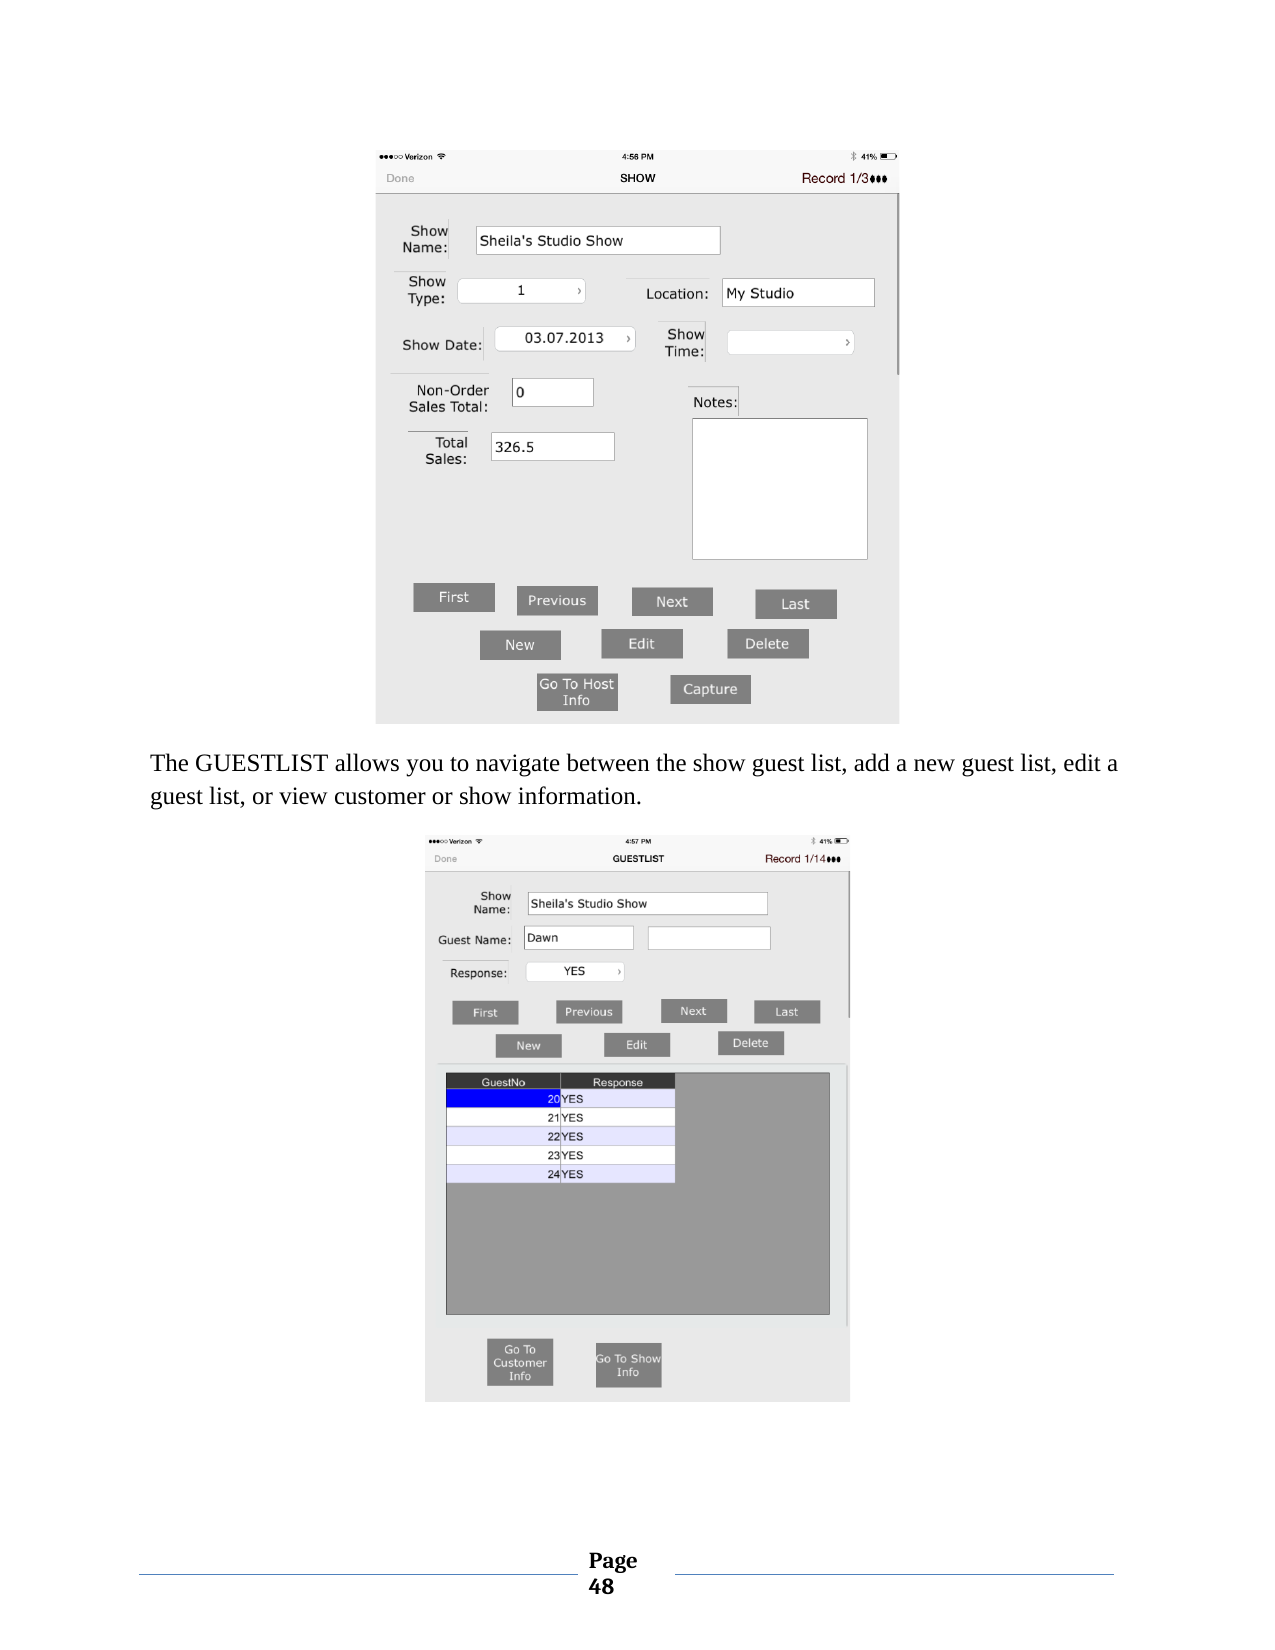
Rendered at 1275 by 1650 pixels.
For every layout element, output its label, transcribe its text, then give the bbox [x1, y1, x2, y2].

text The GUESTLIST allows you to navigate between the show guest list, add a new guest list, edit a guest list, or view customer or show information. [150, 748, 1125, 810]
picture [425, 835, 851, 1402]
picture [375, 150, 900, 724]
